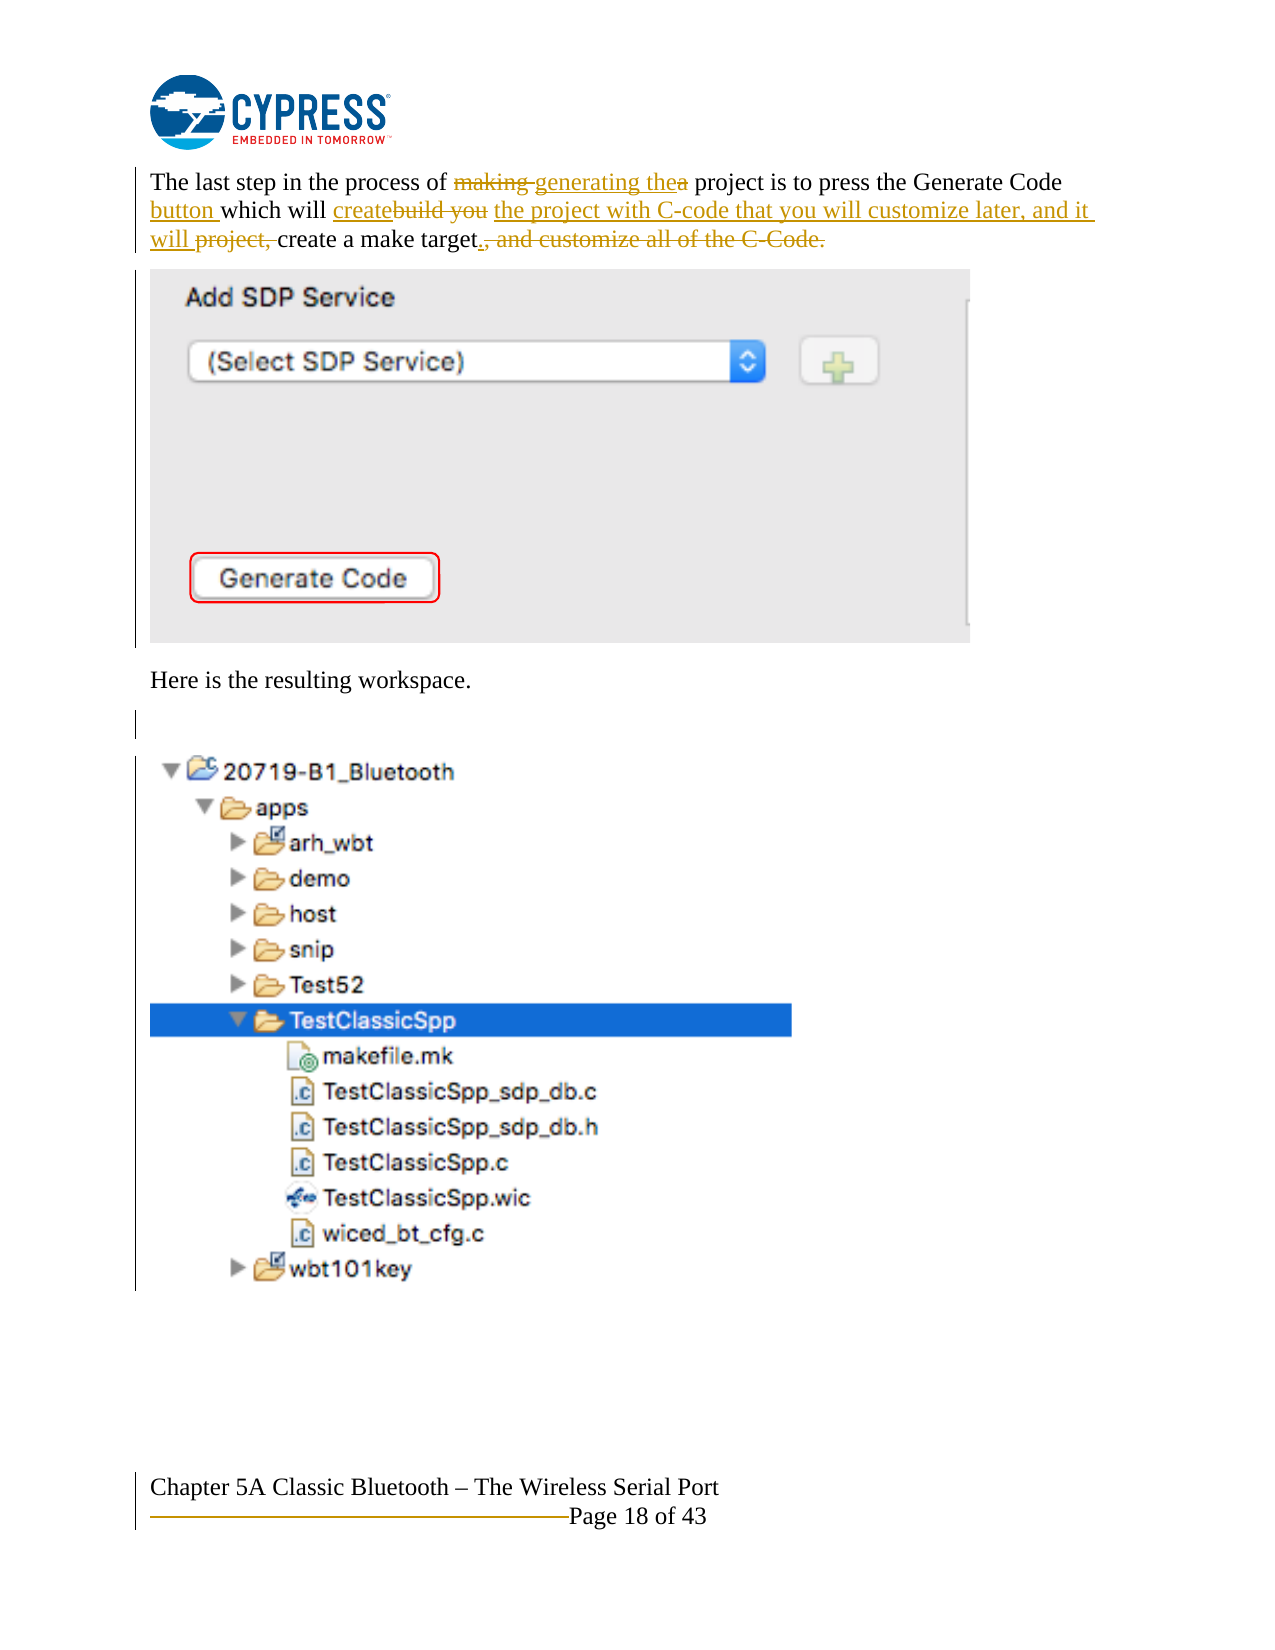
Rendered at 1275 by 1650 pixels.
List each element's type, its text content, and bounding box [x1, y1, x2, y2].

picture [150, 75, 392, 150]
picture [150, 269, 971, 643]
text The last step in the process of project is to press the Generate Code which will create a make target [150, 167, 1125, 253]
picture [150, 755, 792, 1292]
text Here is the resulting workspace. [150, 665, 1125, 694]
